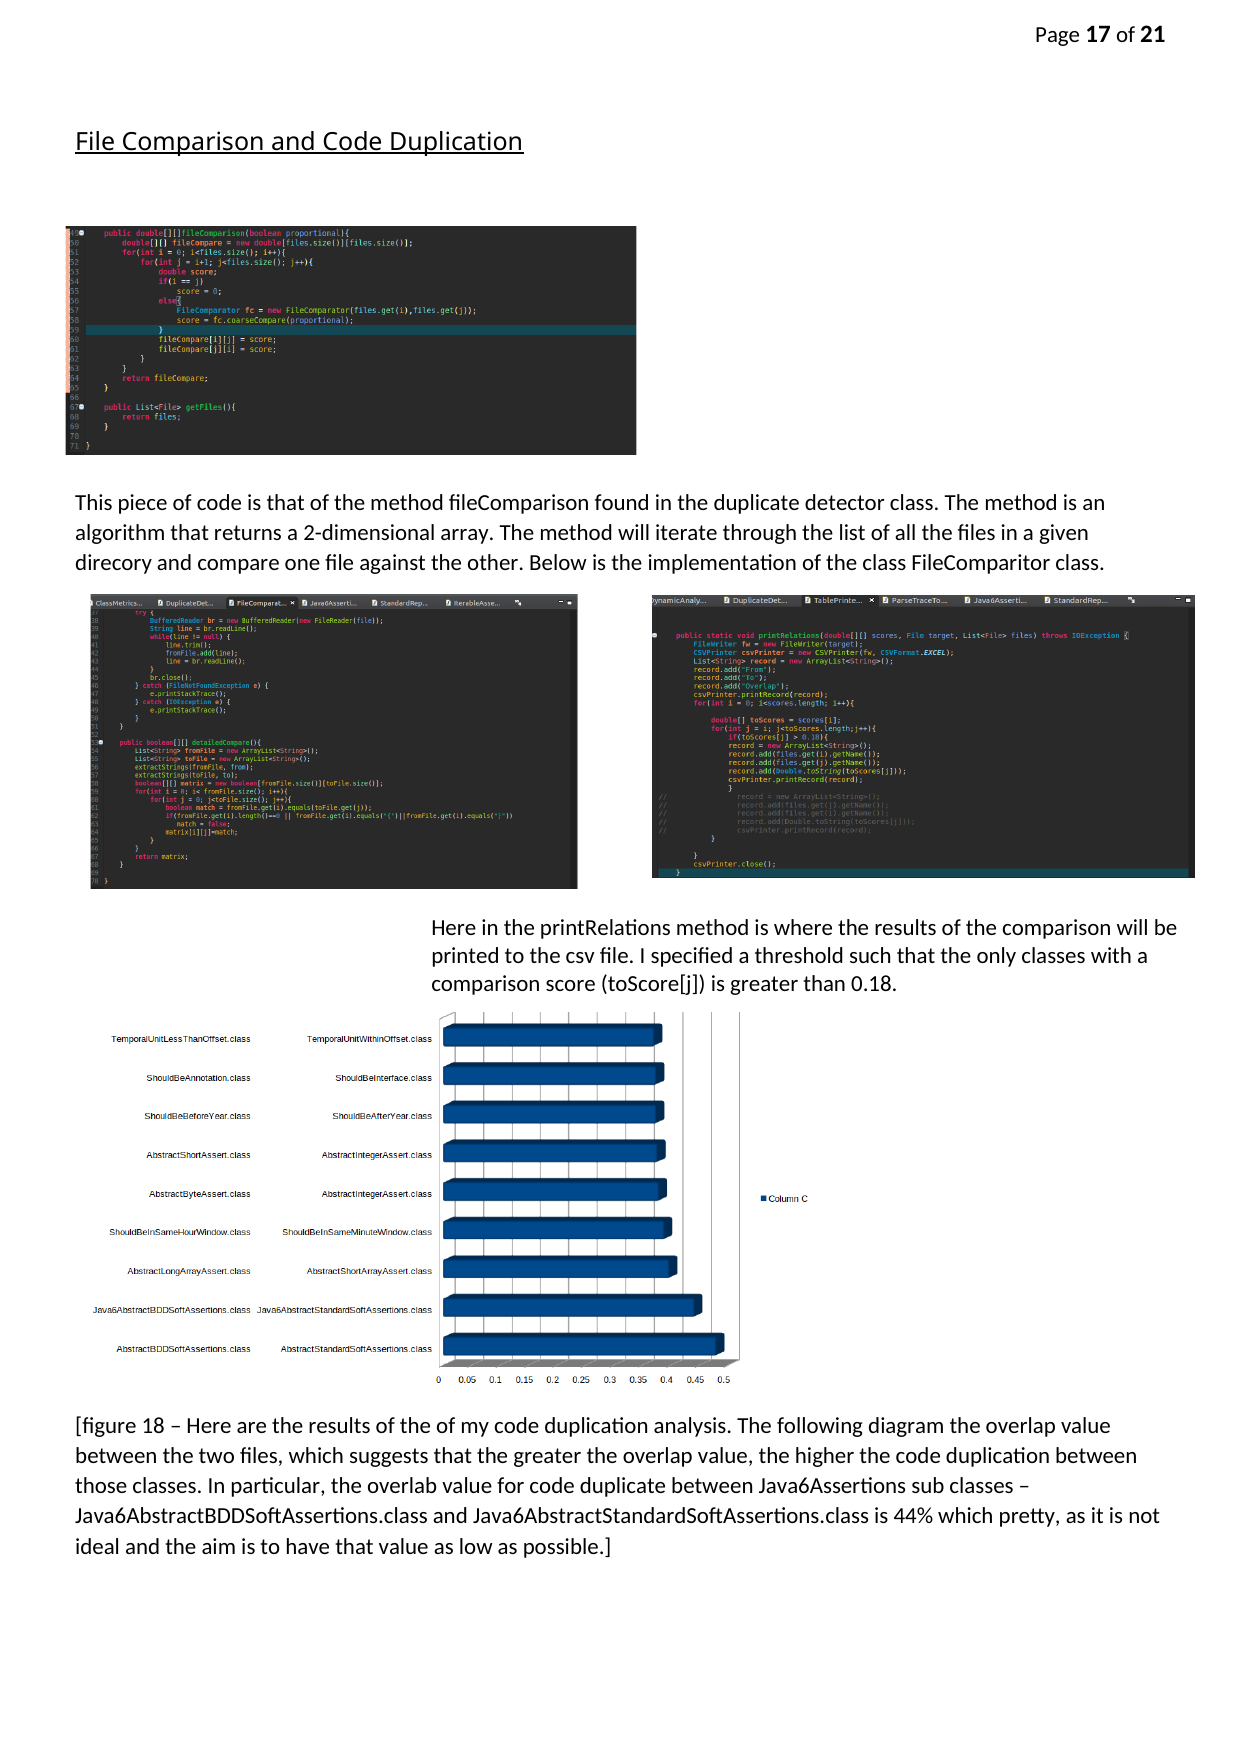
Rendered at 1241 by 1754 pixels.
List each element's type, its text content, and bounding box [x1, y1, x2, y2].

text This piece of code is that of the method fileComparison found in the duplicate detector class. The method is an algorithm that returns a 2-dimensional array. The method will iterate through the list of all the files in a given direcory and compare one file against the other. Below is the implementation of the class FileComparitor class. [75, 488, 1165, 576]
text [figure 18 – Here are the results of the of my code duplication analysis. The following diagram the overlap value between the two files, which suggests that the greater the overlap value, the higher the code duplication between those classes. In particular, the overlab value for code duplicate between Java6Assertions sub classes – Java6AbstractBDDSoftAssertions.class and Java6AbstractStandardSoftAssertions.class is 44% which pretty, as it is not ideal and the aim is to have that value as low as possible.] [75, 1411, 1165, 1560]
picture [74, 1004, 816, 1392]
picture [65, 226, 637, 455]
picture [652, 595, 1195, 878]
picture [90, 594, 578, 889]
subtitle File Comparison and Code Duplication [75, 123, 1165, 157]
